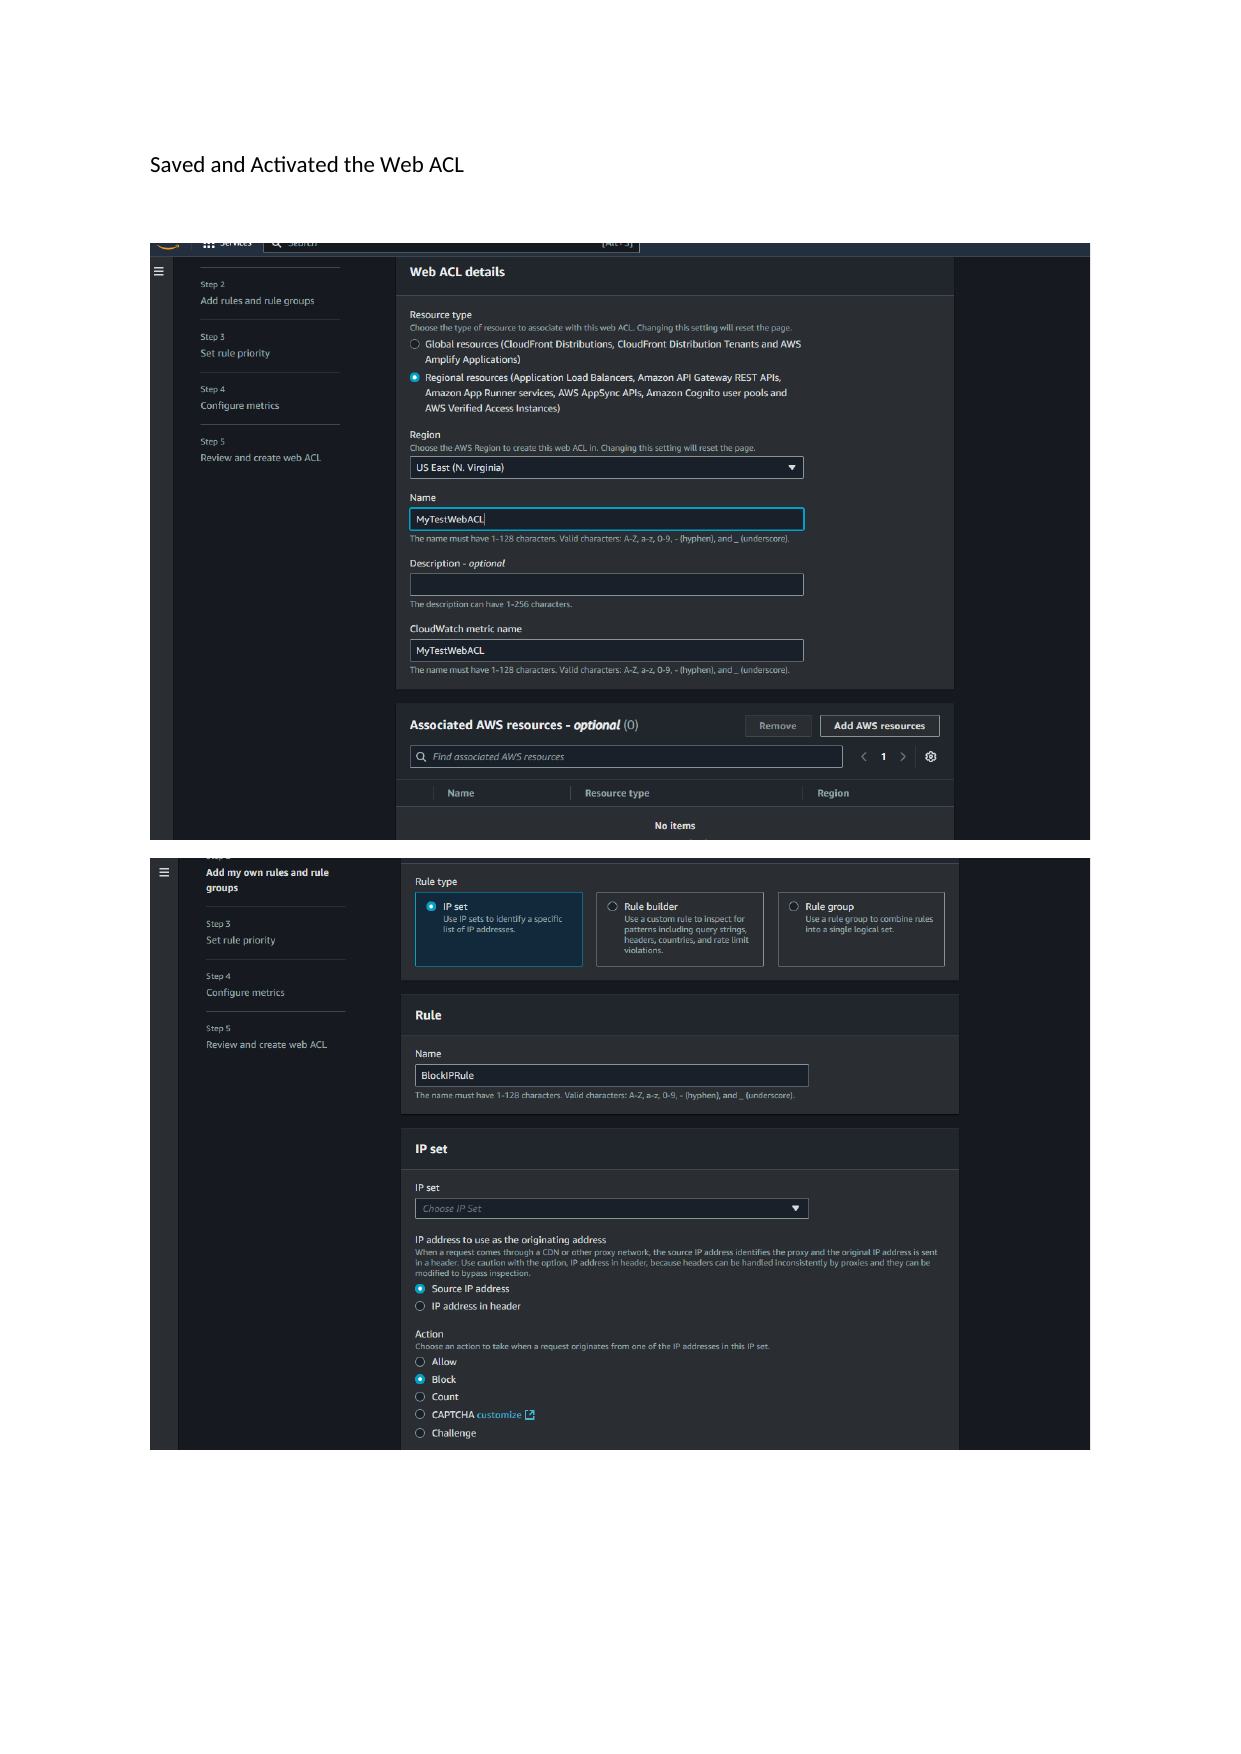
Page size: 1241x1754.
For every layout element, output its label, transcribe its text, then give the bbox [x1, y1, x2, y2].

text Saved and Activated the Web ACL [150, 150, 1090, 178]
picture [150, 858, 1091, 1450]
picture [150, 243, 1091, 840]
